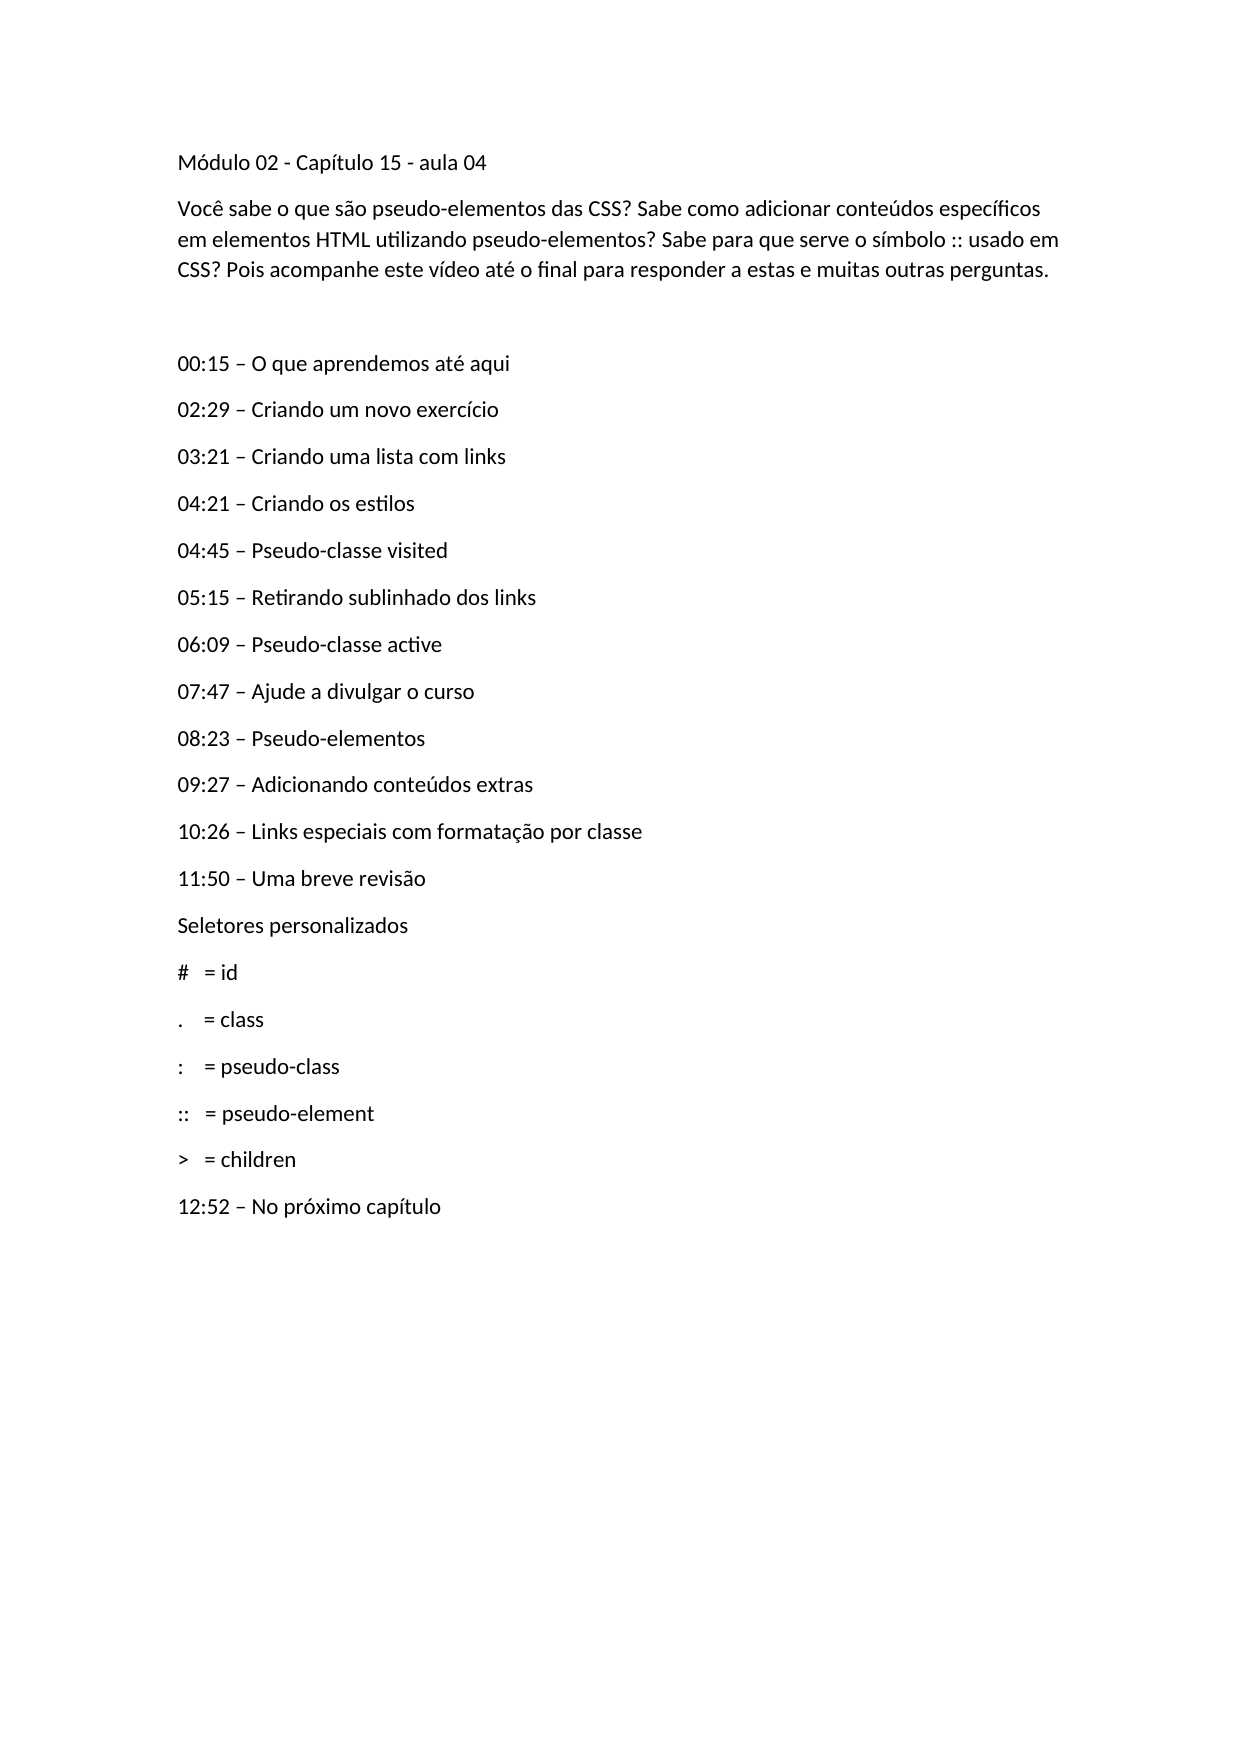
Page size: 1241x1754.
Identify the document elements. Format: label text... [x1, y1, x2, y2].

text 02:29​ – Criando um novo exercício [177, 396, 1063, 423]
text # = id [177, 958, 1063, 986]
text . = class [177, 1005, 1063, 1033]
text Seletores personalizados [177, 911, 1063, 939]
text 05:15​ – Retirando sublinhado dos links [177, 583, 1063, 611]
text > = children [177, 1146, 1063, 1173]
text Módulo 02 - Capítulo 15 - aula 04 [177, 148, 1063, 176]
text 07:47​ – Ajude a divulgar o curso [177, 677, 1063, 705]
text : = pseudo-class [177, 1052, 1063, 1080]
text 09:27​ – Adicionando conteúdos extras [177, 771, 1063, 798]
text Você sabe o que são pseudo-elementos das CSS? Sabe como adicionar conteúdos específicos em elementos HTML utilizando pseudo-elementos? Sabe para que serve o símbolo :: usado em CSS? Pois acompanhe este vídeo até o final para responder a estas e muitas outras perguntas. [177, 194, 1063, 283]
text 00:15​ – O que aprendemos até aqui [177, 349, 1063, 377]
text 12:52​ – No próximo capítulo [177, 1192, 1063, 1220]
text 08:23​ – Pseudo-elementos [177, 724, 1063, 752]
text :: = pseudo-element [177, 1099, 1063, 1127]
text 06:09​ – Pseudo-classe active [177, 630, 1063, 658]
text 04:45​ – Pseudo-classe visited [177, 536, 1063, 564]
text 11:50​ – Uma breve revisão [177, 864, 1063, 892]
text 03:21​ – Criando uma lista com links [177, 442, 1063, 470]
text 10:26​ – Links especiais com formatação por classe [177, 817, 1063, 845]
text 04:21​ – Criando os estilos [177, 489, 1063, 517]
